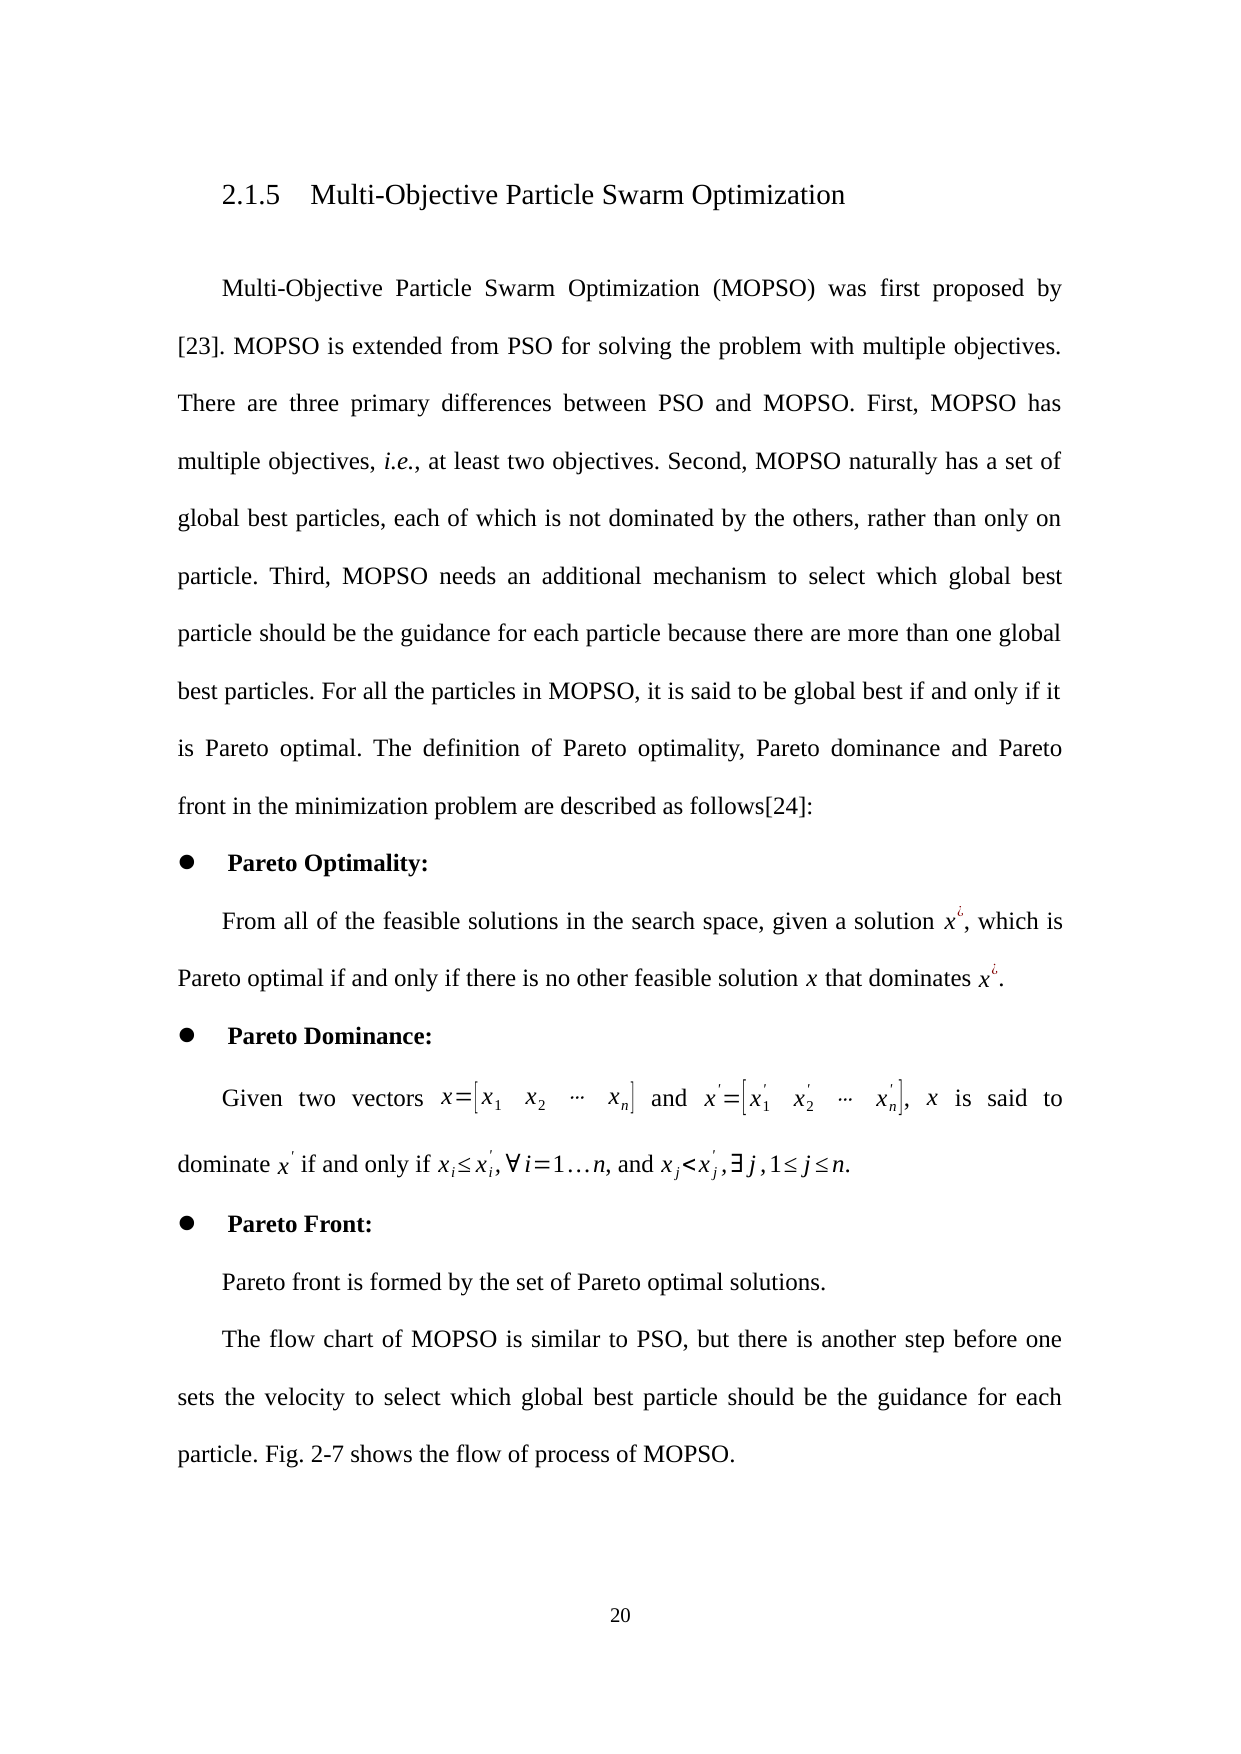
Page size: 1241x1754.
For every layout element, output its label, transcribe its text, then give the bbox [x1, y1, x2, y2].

text Pareto front is formed by the set of Pareto optimal solutions. [177, 1267, 1063, 1296]
text From all of the feasible solutions in the search space, given a solution , which is Pareto optimal if and only if there is no other feasible solution that dominates . [177, 906, 1063, 992]
text Given two vectors and , is said to dominate if and only if , and . [177, 1079, 1063, 1181]
list Pareto Optimality: [177, 848, 1063, 877]
list Pareto Dominance: [177, 1021, 1063, 1050]
subtitle Multi-Objective Particle Swarm Optimization [222, 177, 1063, 211]
list Pareto Front: [177, 1209, 1063, 1238]
text Multi-Objective Particle Swarm Optimization (MOPSO) was first proposed by [23]. MOPSO is extended from PSO for solving the problem with multiple objectives. There are three primary differences between PSO and MOPSO. First, MOPSO has multiple objectives, i.e., at least two objectives. Second, MOPSO naturally has a set of global best particles, each of which is not dominated by the others, rather than only on particle. Third, MOPSO needs an additional mechanism to select which global best particle should be the guidance for each particle because there are more than one global best particles. For all the particles in MOPSO, it is said to be global best if and only if it is Pareto optimal. The definition of Pareto optimality, Pareto dominance and Pareto front in the minimization problem are described as follows[24]: [177, 273, 1063, 820]
